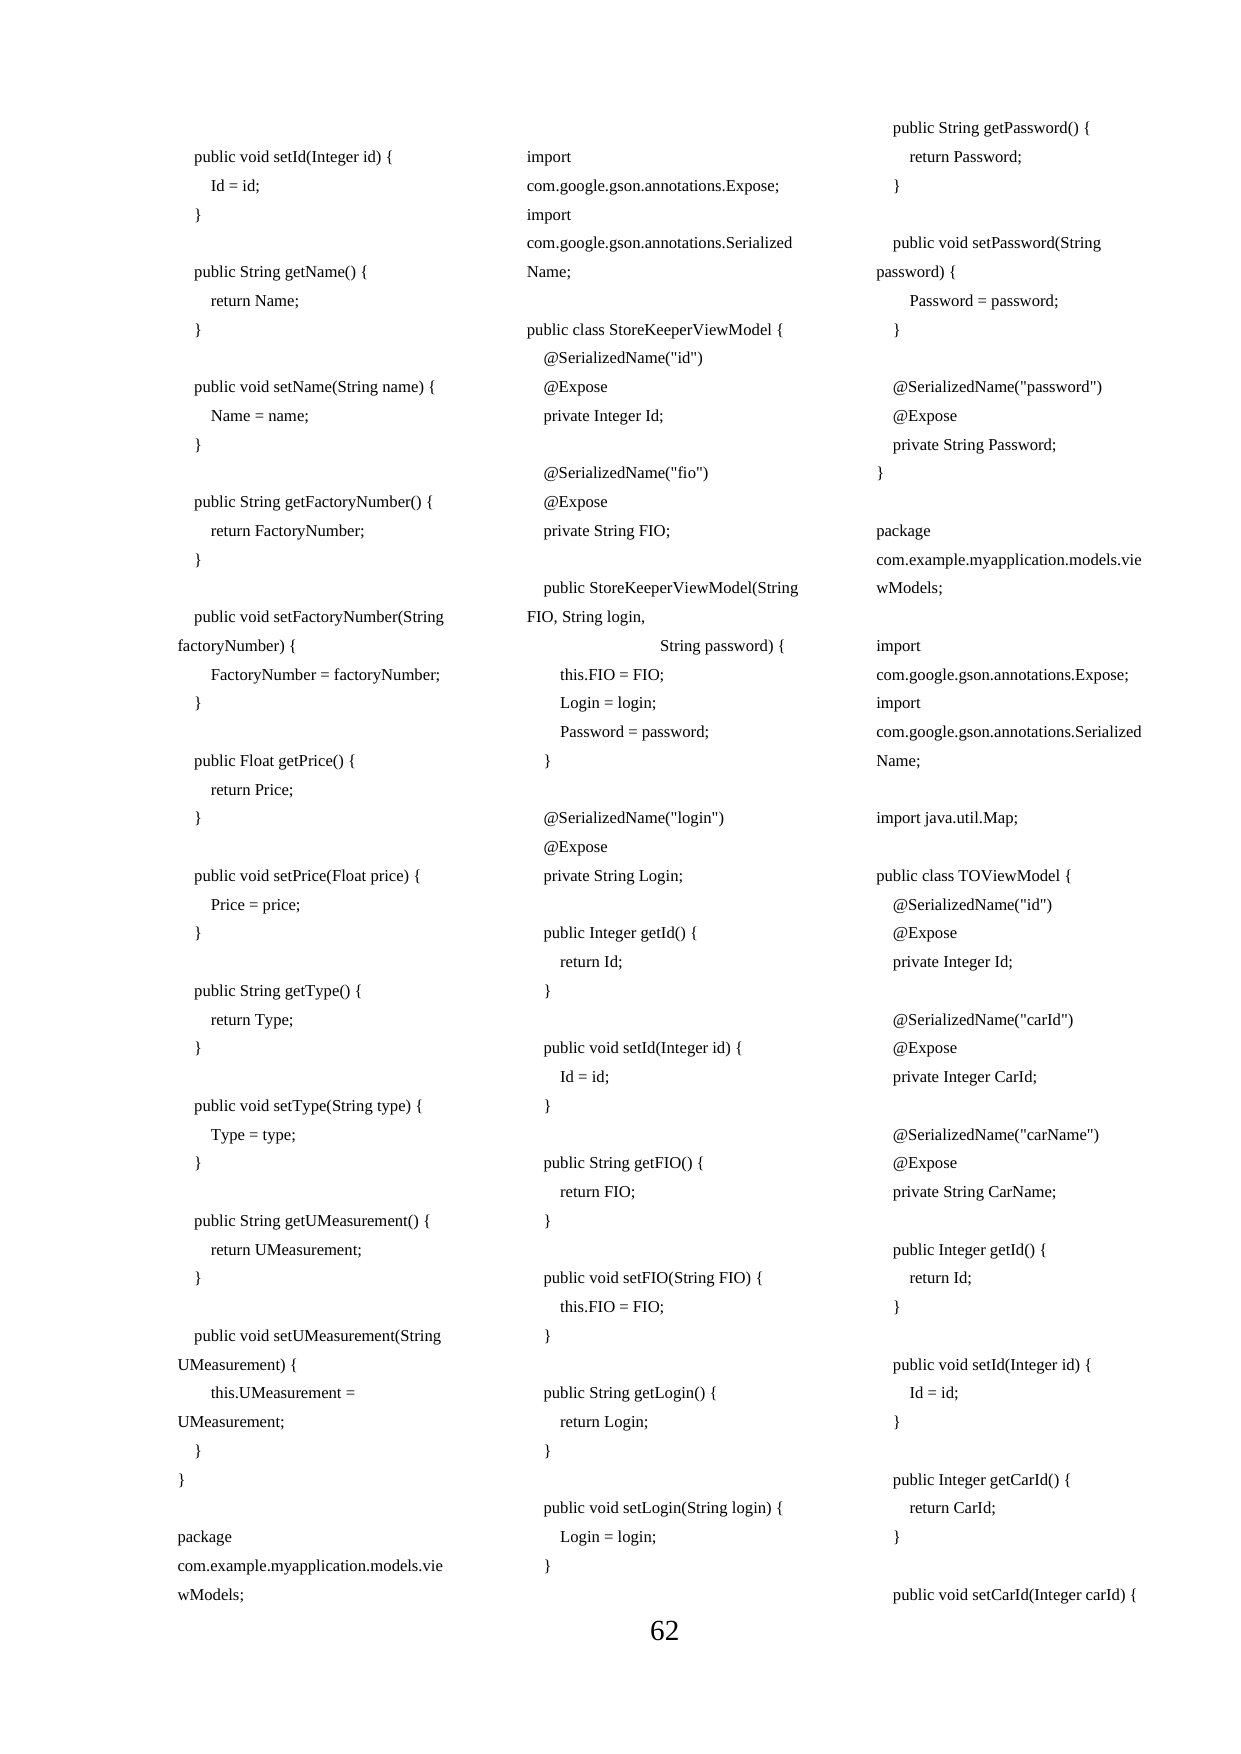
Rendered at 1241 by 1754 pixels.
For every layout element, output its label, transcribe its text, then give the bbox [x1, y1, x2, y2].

text package com.example.myapplication.models.viewModels; import com.google.gson.annotations.Expose; import com.google.gson.annotations.SerializedName; public class StoreKeeperViewModel { @SerializedName("id") @Expose private Integer Id; @SerializedName("fio") @Expose private String FIO; public StoreKeeperViewModel(String FIO, String login, String password) { this.FIO = FIO; Login = login; Password = password; } @SerializedName("login") @Expose private String Login; public Integer getId() { return Id; } public void setId(Integer id) { Id = id; } public String getFIO() { return FIO; } public void setFIO(String FIO) { this.FIO = FIO; } public String getLogin() { return Login; } public void setLogin(String login) { Login = login; } public String getPassword() { return Password; } public void setPassword(String password) { Password = password; } @SerializedName("password") @Expose private String Password; } [876, 118, 1152, 482]
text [876, 521, 1152, 1603]
text package com.example.myapplication.models.viewModels; import com.google.gson.annotations.Expose; import com.google.gson.annotations.SerializedName; public class StoreKeeperViewModel { @SerializedName("id") @Expose private Integer Id; @SerializedName("fio") @Expose private String FIO; public StoreKeeperViewModel(String FIO, String login, String password) { this.FIO = FIO; Login = login; Password = password; } @SerializedName("login") @Expose private String Login; public Integer getId() { return Id; } public void setId(Integer id) { Id = id; } public String getFIO() { return FIO; } public void setFIO(String FIO) { this.FIO = FIO; } public String getLogin() { return Login; } public void setLogin(String login) { Login = login; } public String getPassword() { return Password; } public void setPassword(String password) { Password = password; } @SerializedName("password") @Expose private String Password; } [527, 118, 802, 1603]
